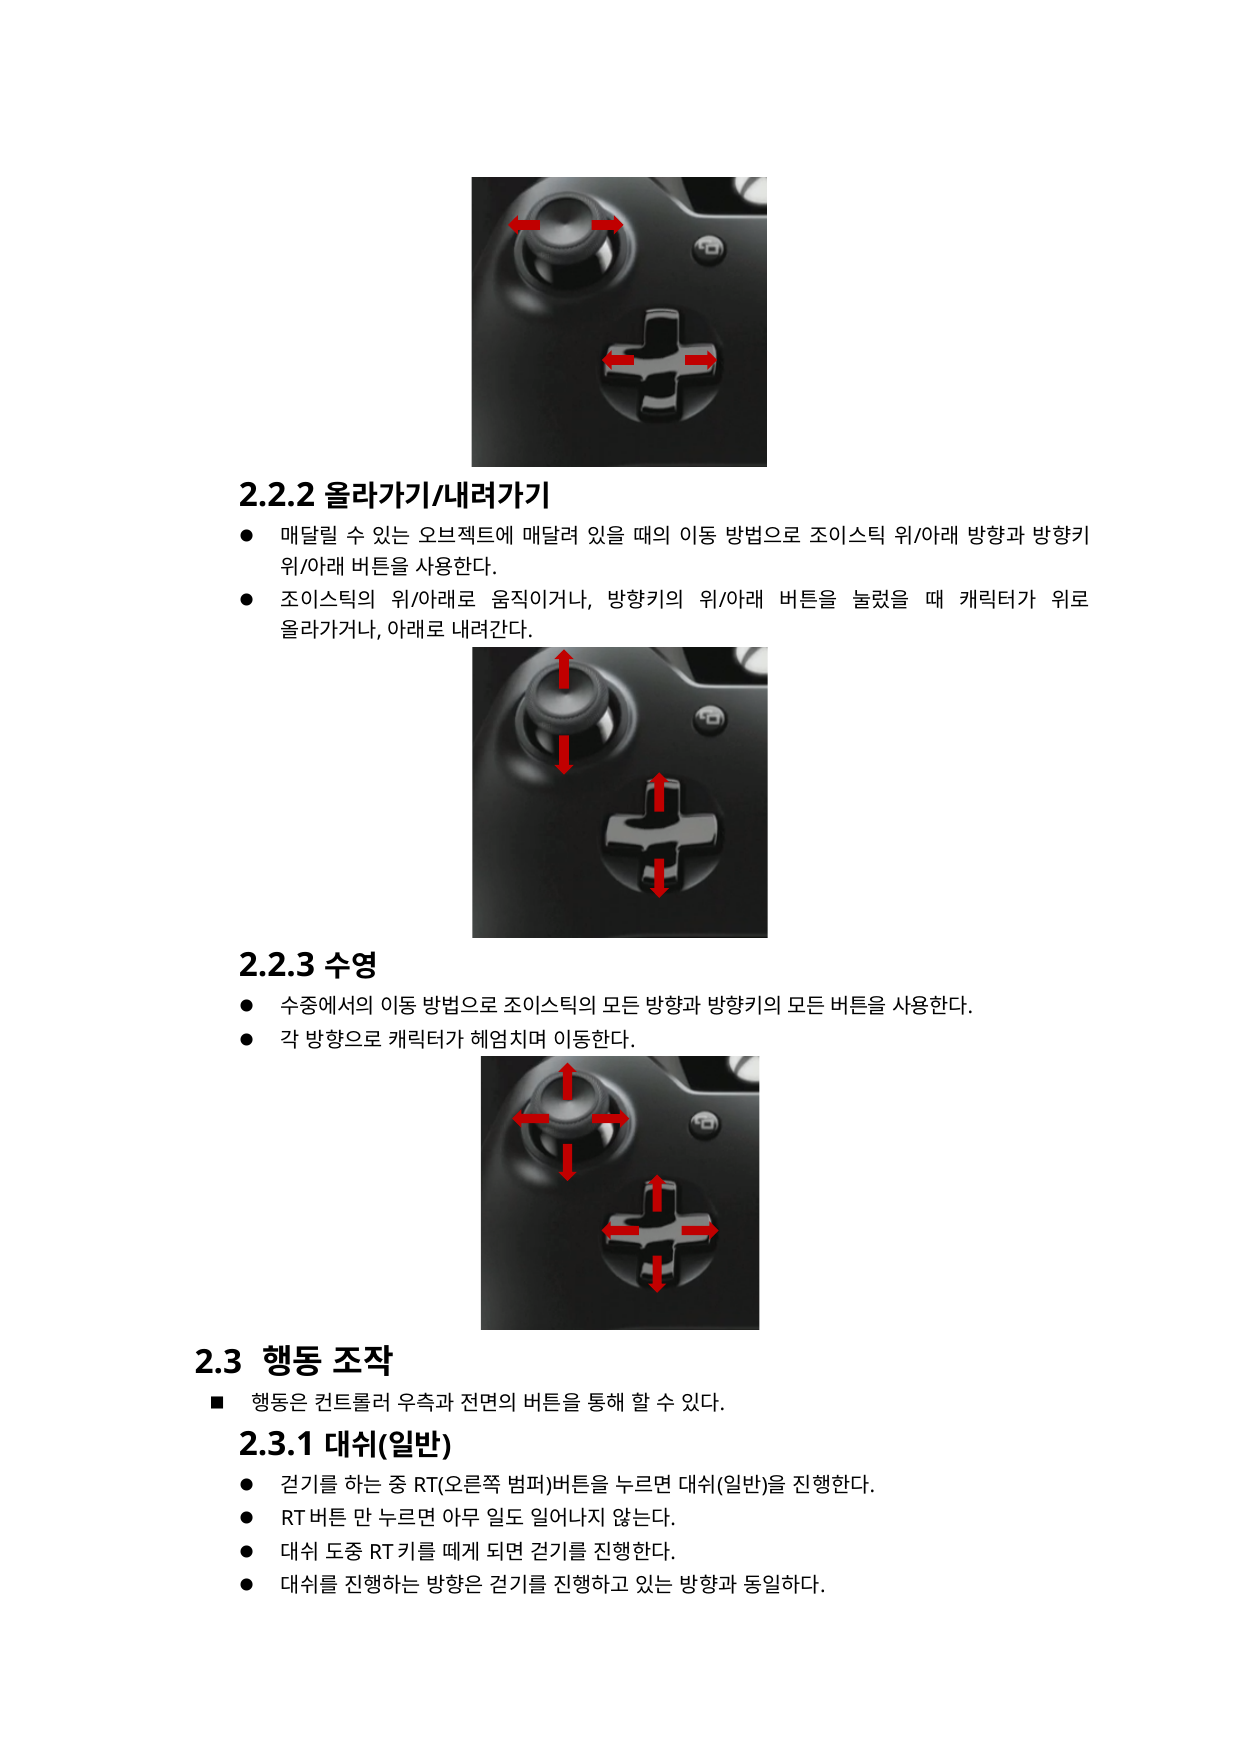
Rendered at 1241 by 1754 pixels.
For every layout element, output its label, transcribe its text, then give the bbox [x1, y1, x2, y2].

text 올라가기/내려가기 [239, 471, 1090, 516]
text 행동은 컨트롤러 우측과 전면의 버튼을 통해 할 수 있다. [209, 1386, 1090, 1417]
picture [471, 177, 767, 467]
text RT버튼 만 누르면 아무 일도 일어나지 않는다. [239, 1502, 1090, 1532]
text 행동 조작 [194, 1335, 1090, 1383]
text 걷기를 하는 중 RT(오른쪽 범퍼)버튼을 누르면 대쉬(일반)을 진행한다. [239, 1468, 1090, 1498]
text 각 방향으로 캐릭터가 헤엄치며 이동한다. [239, 1023, 1090, 1053]
picture [480, 1056, 760, 1330]
text 대쉬 도중 RT키를 떼게 되면 걷기를 진행한다. [239, 1535, 1090, 1565]
text 대쉬(일반) [239, 1420, 1090, 1465]
picture [472, 647, 768, 938]
text 수중에서의 이동 방법으로 조이스틱의 모든 방향과 방향키의 모든 버튼을 사용한다. [239, 989, 1090, 1020]
text 조이스틱의 위/아래로 움직이거나, 방향키의 위/아래 버튼을 눌렀을 때 캐릭터가 위로 올라가거나, 아래로 내려간다. [239, 583, 1090, 644]
text 매달릴 수 있는 오브젝트에 매달려 있을 때의 이동 방법으로 조이스틱 위/아래 방향과 방향키 위/아래 버튼을 사용한다. [239, 519, 1090, 580]
text 대쉬를 진행하는 방향은 걷기를 진행하고 있는 방향과 동일하다. [239, 1568, 1090, 1599]
text 수영 [239, 941, 1090, 986]
